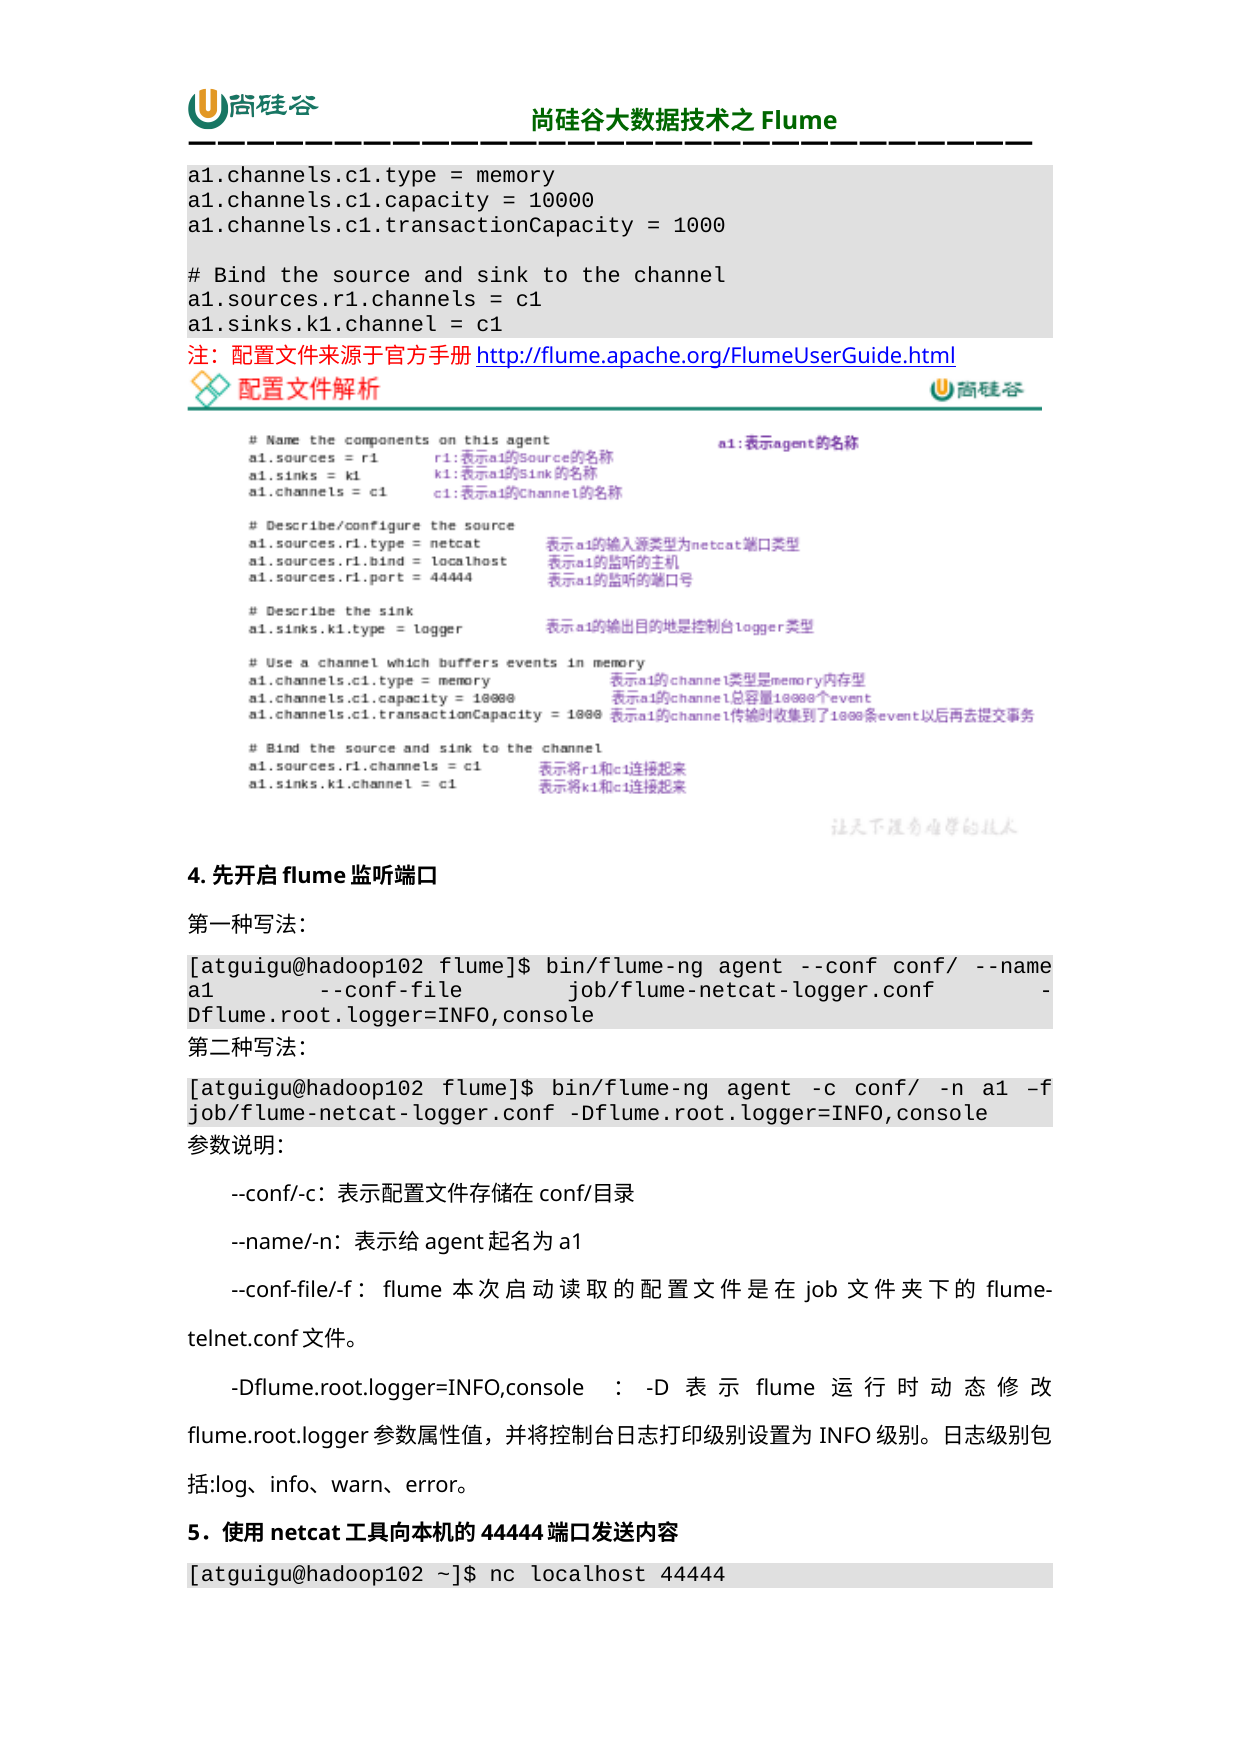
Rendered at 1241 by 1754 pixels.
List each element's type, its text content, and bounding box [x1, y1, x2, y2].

text a1.channels.c1.type = memory [187, 165, 1053, 189]
text a1.channels.c1.capacity = 10000 [187, 189, 1053, 214]
text 4. 先开启flume监听端口 [187, 858, 1053, 891]
text --conf-file/-f：flume本次启动读取的配置文件是在job文件夹下的flume-telnet.conf文件。 [187, 1272, 1053, 1353]
text [atguigu@hadoop102 flume]$ bin/flume-ng agent --conf conf/ --name a1 --conf-file job/flume-netcat-logger.conf -Dflume.root.logger=INFO,console [187, 955, 1053, 1029]
text a1.sources.r1.channels = c1 [187, 289, 1053, 313]
text 注：配置文件来源于官方手册http://flume.apache.org/FlumeUserGuide.html [187, 338, 1053, 371]
text [atguigu@hadoop102 flume]$ bin/flume-ng agent -c conf/ -n a1 –f job/flume-netcat-logger.conf -Dflume.root.logger=INFO,console [187, 1078, 1053, 1127]
text --name/-n：表示给agent起名为a1 [187, 1224, 1053, 1256]
text -Dflume.root.logger=INFO,console ：-D表示flume运行时动态修改flume.root.logger参数属性值，并将控制台日志打印级别设置为INFO级别。日志级别包括:log、info、warn、error。 [187, 1369, 1053, 1499]
text 5．使用netcat工具向本机的44444端口发送内容 [187, 1515, 1053, 1548]
text a1.channels.c1.transactionCapacity = 1000 [187, 214, 1053, 239]
text a1.sinks.k1.channel = c1 [187, 313, 1053, 338]
text 第一种写法： [187, 907, 1053, 939]
text 第二种写法： [187, 1029, 1053, 1062]
text [atguigu@hadoop102 ~]$ nc localhost 44444 [187, 1563, 1053, 1588]
text # Bind the source and sink to the channel [187, 264, 1053, 289]
text --conf/-c：表示配置文件存储在conf/目录 [187, 1176, 1053, 1208]
text 参数说明： [187, 1127, 1053, 1160]
